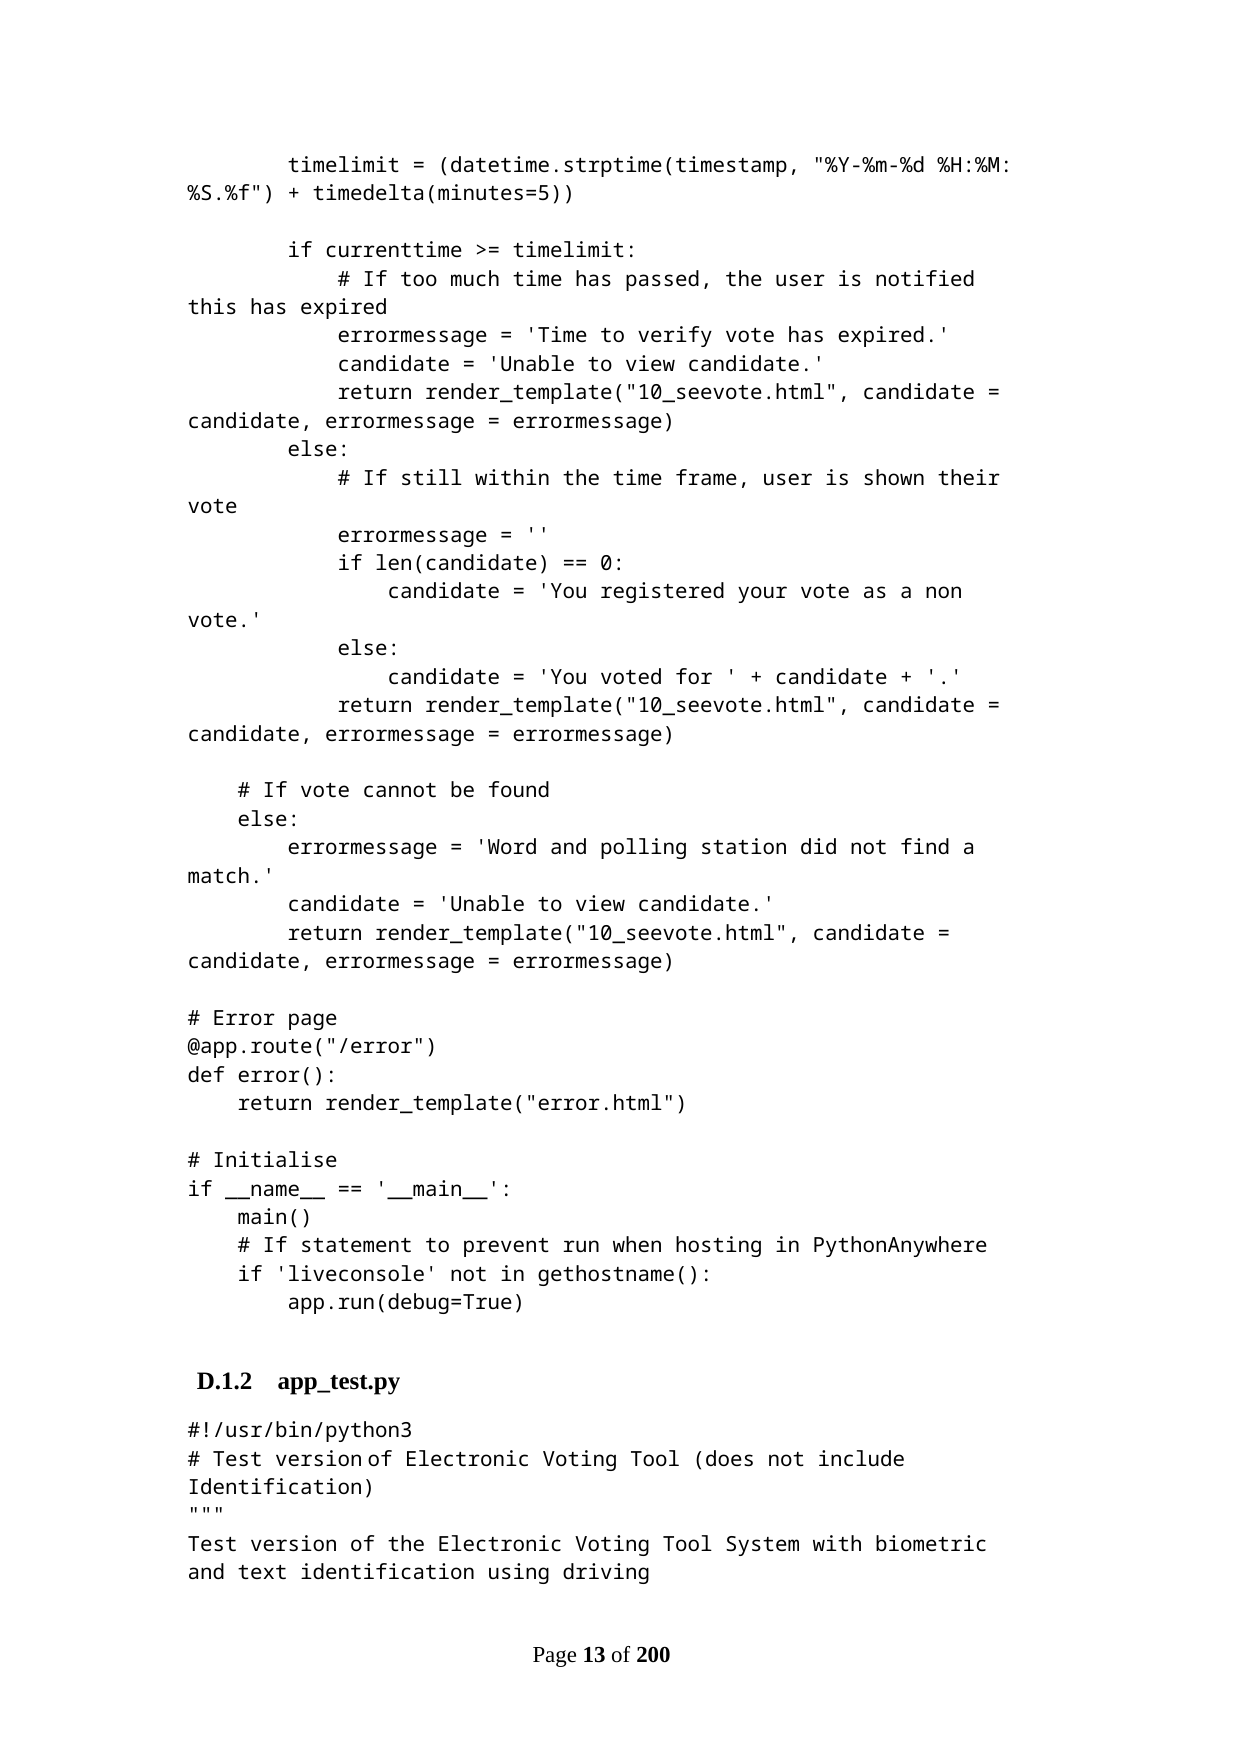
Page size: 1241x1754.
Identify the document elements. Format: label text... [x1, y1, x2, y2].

text # If vote cannot be found [187, 776, 1015, 804]
text # Error page [187, 1003, 1015, 1032]
text # If too much time has passed, the user is notified this has expired [187, 264, 1015, 321]
text @app.route("/error") [187, 1032, 1015, 1060]
text candidate = 'You registered your vote as a non vote.' [187, 577, 1015, 633]
text else: [187, 434, 1015, 463]
subtitle app_test.py [197, 1366, 970, 1395]
text return render_template("10_seevote.html", candidate = candidate, errormessage = errormessage) [187, 918, 1015, 975]
text return render_template("10_seevote.html", candidate = candidate, errormessage = errormessage) [187, 690, 1015, 747]
text # If still within the time frame, user is shown their vote [187, 463, 1015, 520]
text main() [187, 1202, 1015, 1231]
text # Test version of Electronic Voting Tool (does not include Identification) [187, 1444, 1015, 1501]
text else: [187, 633, 1015, 662]
text candidate = 'You voted for ' + candidate + '.' [187, 662, 1015, 690]
text if 'liveconsole' not in gethostname(): [187, 1259, 1015, 1287]
text timelimit = (datetime.strptime(timestamp, "%Y-%m-%d %H:%M:%S.%f") + timedelta(minutes=5)) [187, 150, 1015, 207]
text if currenttime >= timelimit: [187, 235, 1015, 264]
text app.run(debug=True) [187, 1287, 1015, 1316]
text if __name__ == '__main__': [187, 1174, 1015, 1202]
text errormessage = 'Time to verify vote has expired.' [187, 321, 1015, 349]
text # Initialise [187, 1145, 1015, 1174]
text candidate = 'Unable to view candidate.' [187, 889, 1015, 918]
text #!/usr/bin/python3 [187, 1415, 1015, 1444]
text errormessage = '' [187, 520, 1015, 548]
text """ [187, 1501, 1015, 1529]
text return render_template("error.html") [187, 1088, 1015, 1117]
text return render_template("10_seevote.html", candidate = candidate, errormessage = errormessage) [187, 377, 1015, 434]
text Test version of the Electronic Voting Tool System with biometric and text identification using driving [187, 1529, 1015, 1586]
text if len(candidate) == 0: [187, 548, 1015, 577]
text candidate = 'Unable to view candidate.' [187, 349, 1015, 377]
text else: [187, 804, 1015, 832]
text def error(): [187, 1060, 1015, 1088]
text errormessage = 'Word and polling station did not find a match.' [187, 832, 1015, 889]
text # If statement to prevent run when hosting in PythonAnywhere [187, 1231, 1015, 1259]
